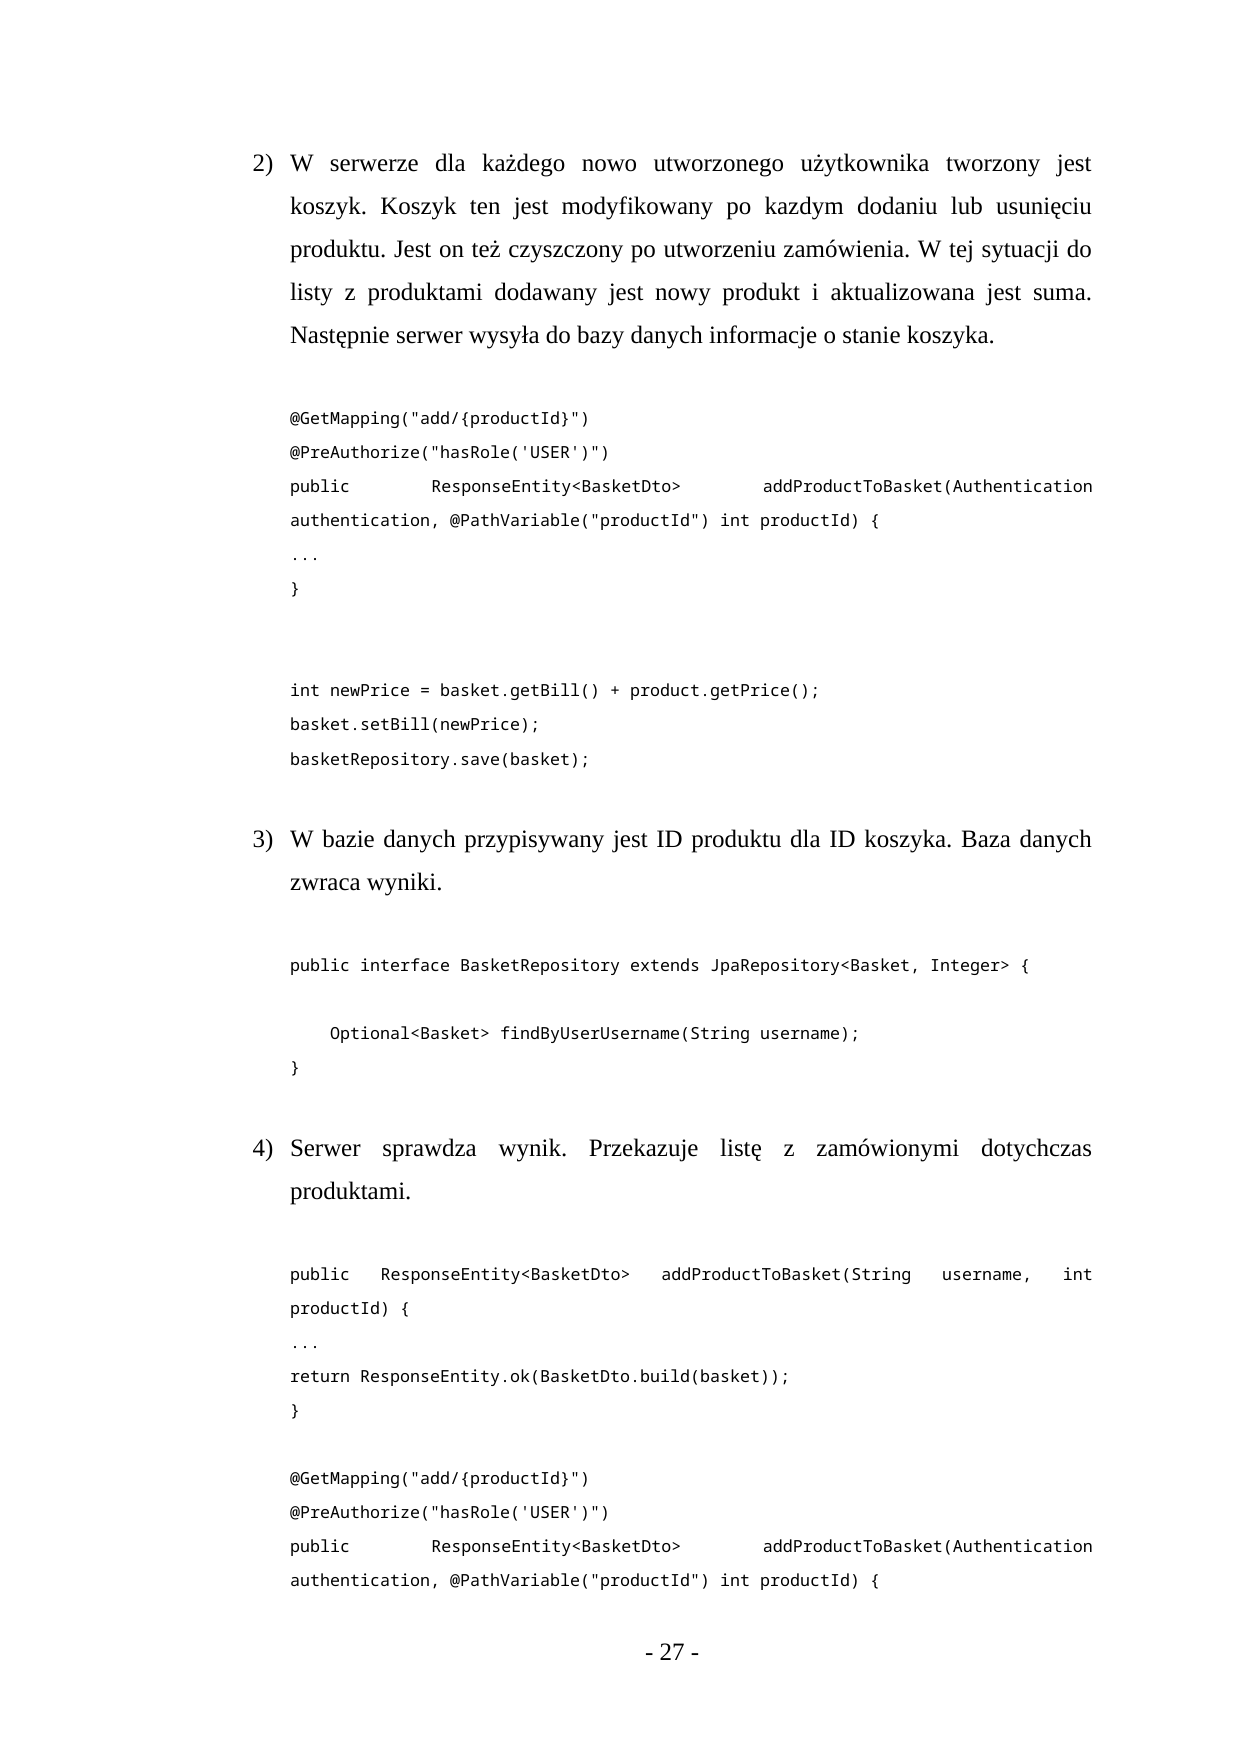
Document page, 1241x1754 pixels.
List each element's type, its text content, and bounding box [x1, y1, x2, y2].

list public ResponseEntity<BasketDto> addProductToBasket(String username, int productId) { [290, 1262, 1092, 1319]
list int newPrice = basket.getBill() + product.getPrice(); [290, 679, 1092, 702]
list } [290, 1056, 1092, 1078]
list basketRepository.save(basket); [290, 747, 1092, 770]
list ... [290, 1331, 1092, 1353]
list } [290, 1399, 1092, 1421]
list W serwerze dla każdego nowo utworzonego użytkownika tworzony jest koszyk. Koszyk ten jest modyfikowany po kazdym dodaniu lub usunięciu produktu. Jest on też czyszczony po utworzeniu zamówienia. W tej sytuacji do listy z produktami dodawany jest nowy produkt i aktualizowana jest suma. Następnie serwer wysyła do bazy danych informacje o stanie koszyka. [252, 148, 1092, 349]
list Optional<Basket> findByUserUsername(String username); [290, 1022, 1092, 1044]
list ... [290, 543, 1092, 565]
list public ResponseEntity<BasketDto> addProductToBasket(Authentication authentication, @PathVariable("productId") int productId) { [290, 1535, 1092, 1592]
list public interface BasketRepository extends JpaRepository<Basket, Integer> { [290, 954, 1092, 976]
list @PreAuthorize("hasRole('USER')") [290, 441, 1092, 463]
list @GetMapping("add/{productId}") [290, 1467, 1092, 1489]
list } [290, 577, 1092, 599]
list Serwer sprawdza wynik. Przekazuje listę z zamówionymi dotychczas produktami. [252, 1133, 1092, 1205]
list basket.setBill(newPrice); [290, 713, 1092, 736]
list @GetMapping("add/{productId}") [290, 406, 1092, 429]
list public ResponseEntity<BasketDto> addProductToBasket(Authentication authentication, @PathVariable("productId") int productId) { [290, 474, 1092, 531]
list return ResponseEntity.ok(BasketDto.build(basket)); [290, 1364, 1092, 1387]
list @PreAuthorize("hasRole('USER')") [290, 1501, 1092, 1523]
list W bazie danych przypisywany jest ID produktu dla ID koszyka. Baza danych zwraca wyniki. [252, 824, 1092, 896]
